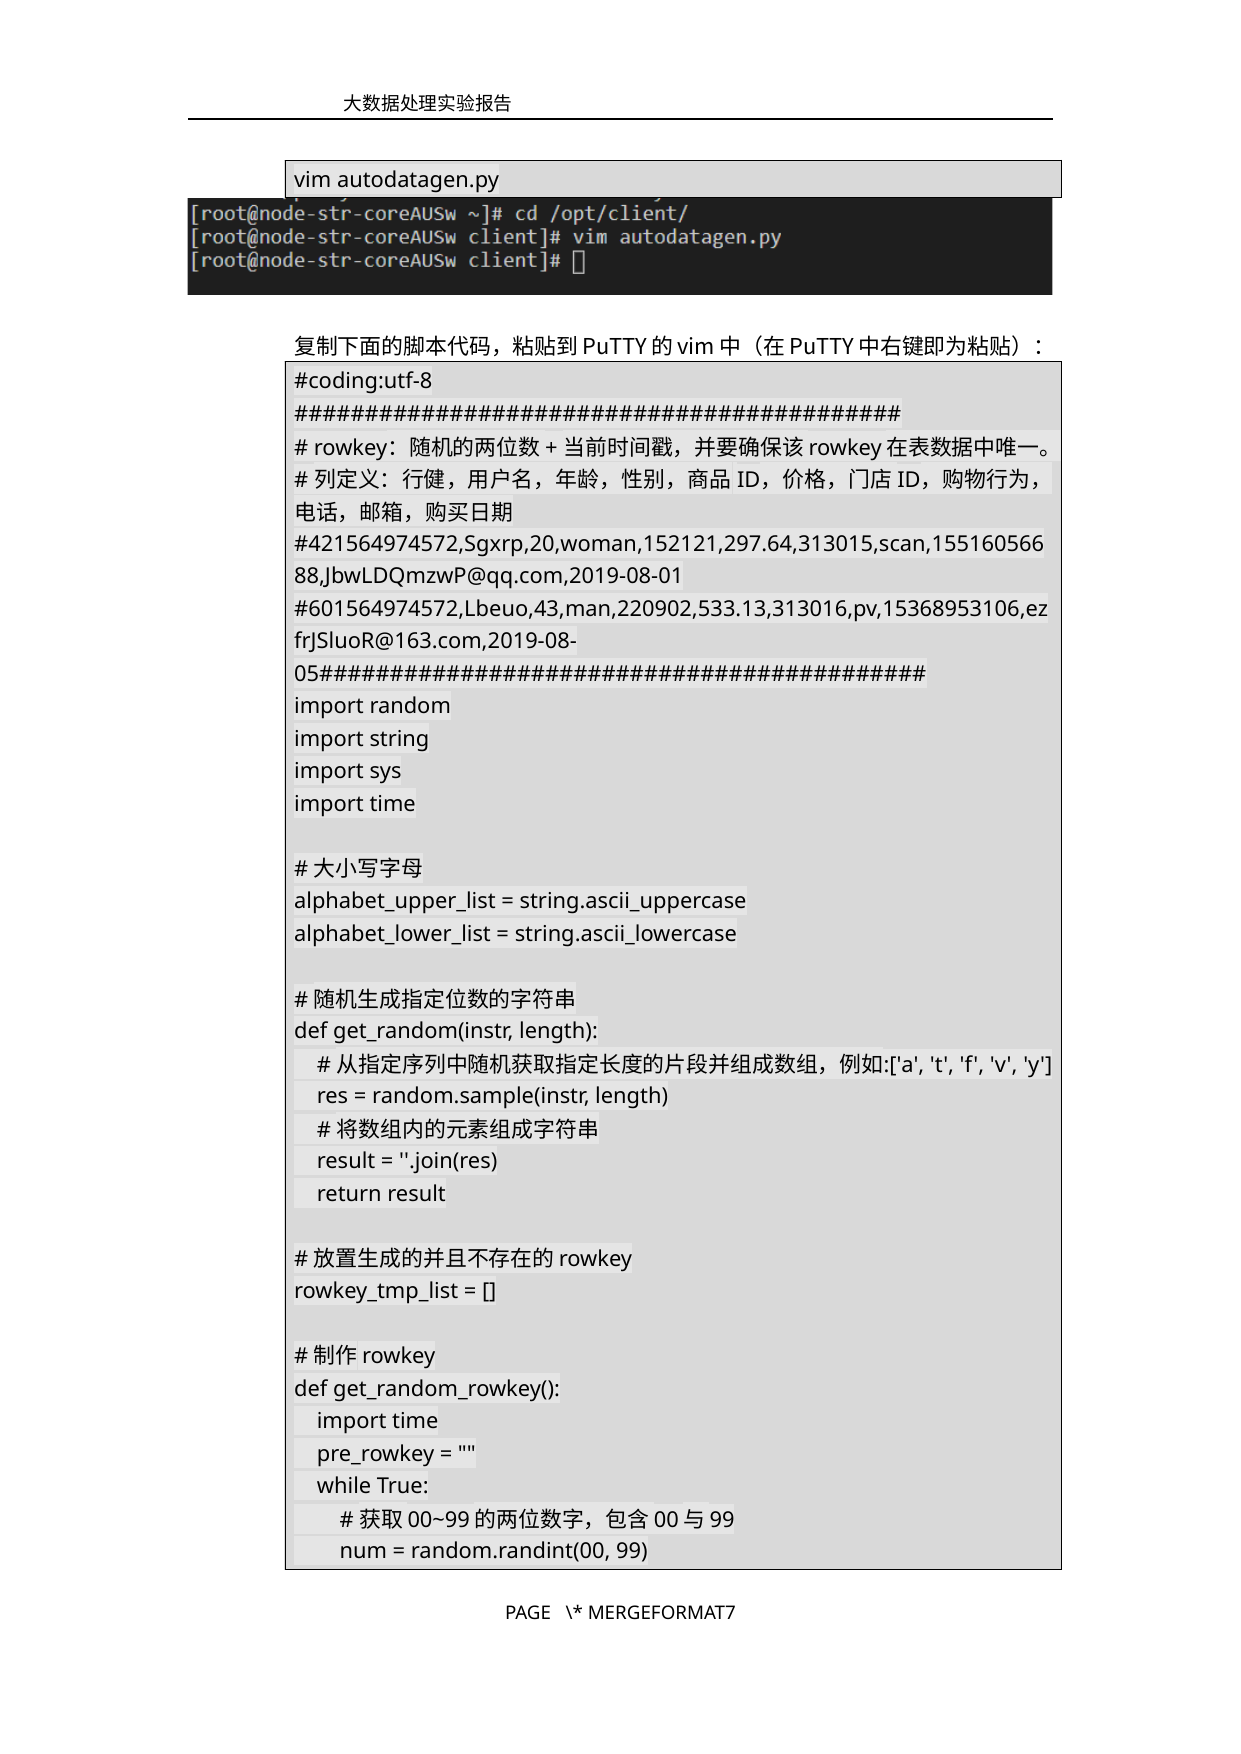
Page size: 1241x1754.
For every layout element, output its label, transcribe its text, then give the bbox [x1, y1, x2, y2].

text # 随机生成指定位数的字符串 [286, 978, 1061, 1011]
text # 将数组内的元素组成字符串 [286, 1108, 1061, 1141]
text result = ''.join(res) [286, 1141, 1061, 1173]
text res = random.sample(instr, length) [286, 1076, 1061, 1108]
text pre_rowkey = "" [286, 1433, 1061, 1466]
text alphabet_upper_list = string.ascii_uppercase [286, 881, 1061, 913]
text # rowkey：随机的两位数 + 当前时间戳，并要确保该rowkey在表数据中唯一。 [286, 426, 1061, 458]
text # 放置生成的并且不存在的rowkey [286, 1238, 1061, 1271]
text import sys [286, 751, 1061, 783]
text import time [286, 1401, 1061, 1433]
text import random [286, 686, 1061, 718]
text # 制作rowkey [286, 1336, 1061, 1368]
text #601564974572,Lbeuo,43,man,220902,533.13,313016,pv,15368953106,ezfrJSluoR@163.com,2019-08-05########################################### [286, 588, 1061, 686]
text num = random.randint(00, 99) [286, 1531, 1061, 1569]
text alphabet_lower_list = string.ascii_lowercase [286, 913, 1061, 946]
text while True: [286, 1466, 1061, 1498]
text import string [286, 718, 1061, 751]
text 复制下面的脚本代码，粘贴到PuTTY的vim中（在PuTTY中右键即为粘贴）： [294, 328, 1053, 361]
text import time [286, 783, 1061, 816]
text #421564974572,Sgxrp,20,woman,152121,297.64,313015,scan,15516056688,JbwLDQmzwP@qq.com,2019-08-01 [286, 523, 1061, 588]
text #coding:utf-8 [286, 362, 1061, 393]
text # 大小写字母 [286, 848, 1061, 881]
text def get_random(instr, length): [286, 1011, 1061, 1043]
text # 获取00~99的两位数字，包含00与99 [286, 1498, 1061, 1531]
text rowkey_tmp_list = [] [286, 1271, 1061, 1303]
text def get_random_rowkey(): [286, 1368, 1061, 1401]
text vim autodatagen.py [286, 161, 1061, 197]
text # 列定义：行健，用户名，年龄，性别，商品ID，价格，门店ID，购物行为，电话，邮箱，购买日期 [286, 458, 1061, 523]
text ########################################### [286, 393, 1061, 426]
text # 从指定序列中随机获取指定长度的片段并组成数组，例如:['a', 't', 'f', 'v', 'y'] [286, 1043, 1061, 1076]
text return result [286, 1173, 1061, 1206]
picture [187, 198, 1053, 295]
